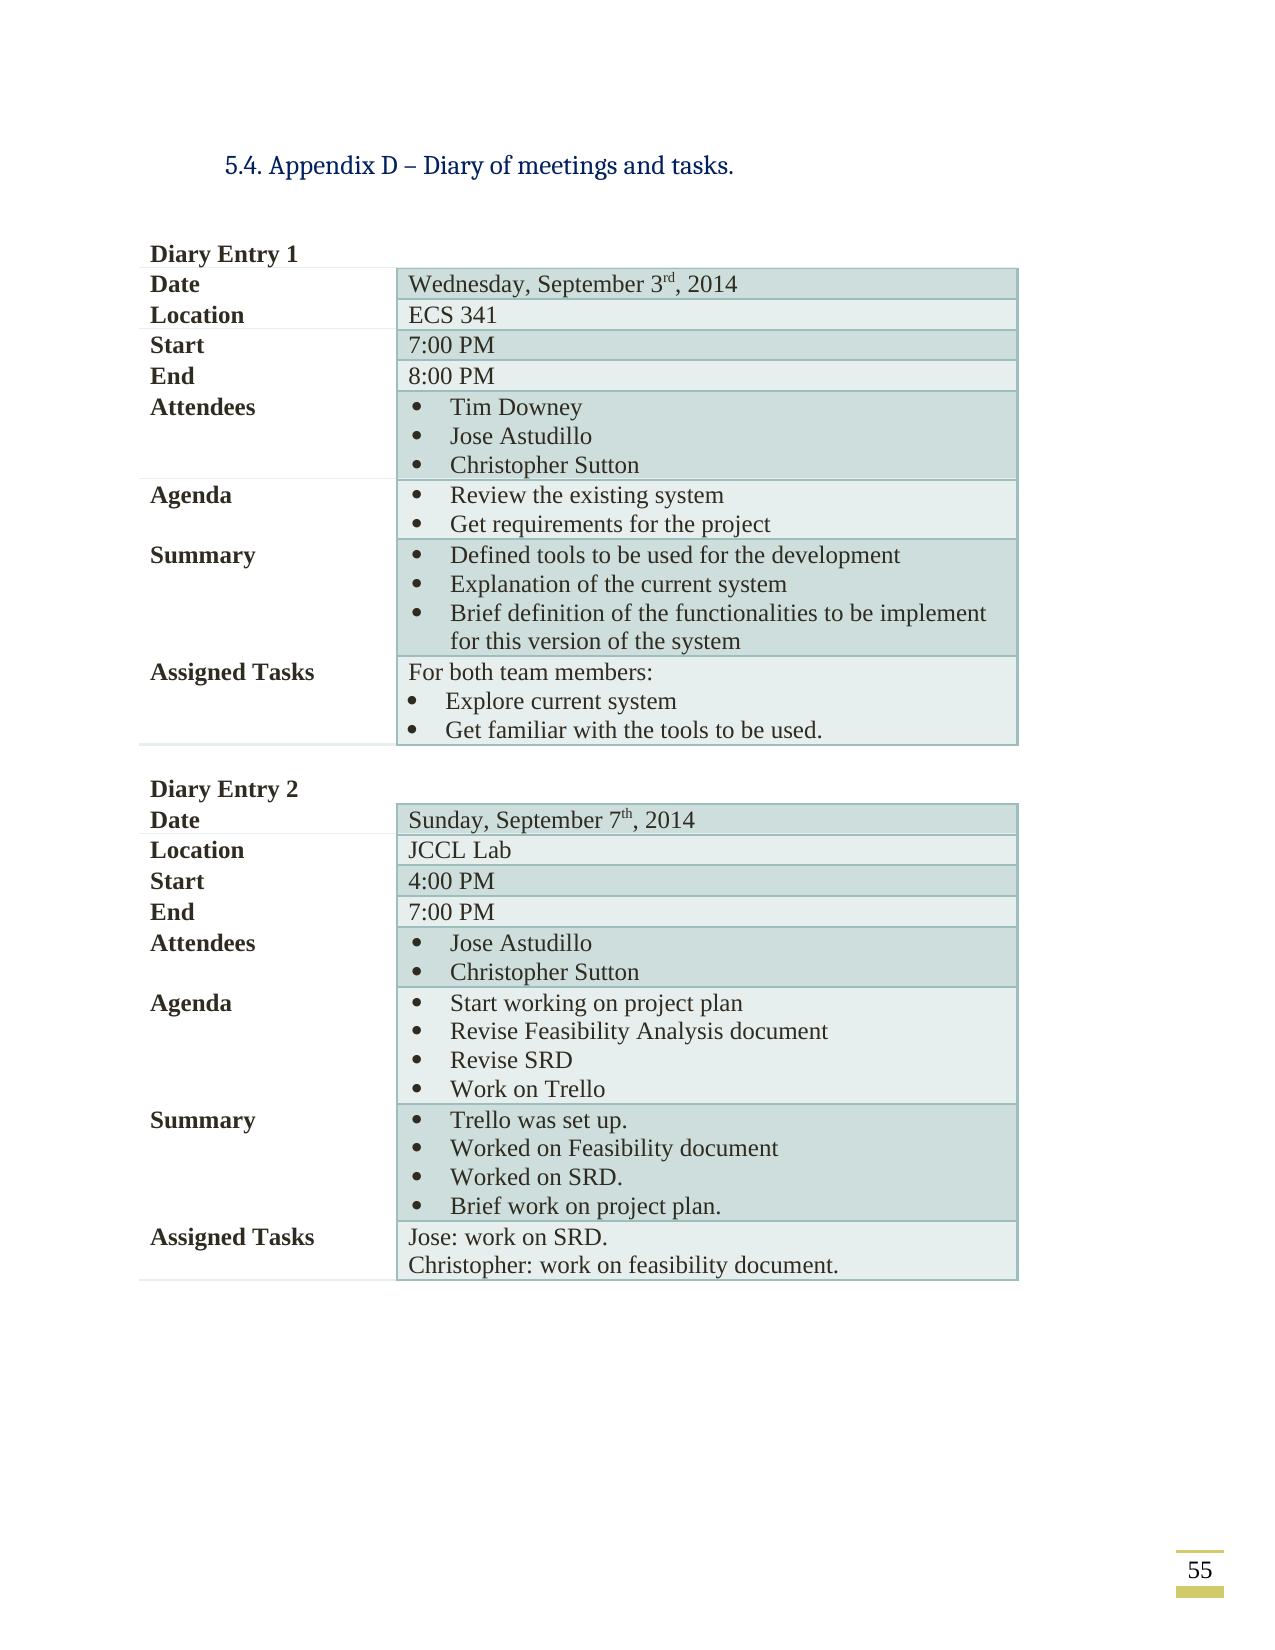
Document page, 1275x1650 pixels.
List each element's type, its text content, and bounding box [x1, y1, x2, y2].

table_cell ECS 341 [398, 300, 1016, 328]
table_header Diary Entry 1 [139, 239, 1017, 267]
table_cell 7:00 PM [398, 897, 1016, 926]
table_cell Summary [139, 1103, 396, 1220]
table_cell Summary [139, 538, 396, 655]
table_cell Date [139, 803, 396, 833]
table_cell Attendees [139, 390, 396, 478]
table_cell Assigned Tasks [139, 1220, 396, 1279]
table_cell Start [139, 329, 396, 359]
table_cell Jose: work on SRD. Christopher: work on feasibility document. [398, 1222, 1016, 1279]
table_cell 4:00 PM [398, 866, 1016, 895]
table_cell Tim Downey Jose Astudillo Christopher Sutton [398, 392, 1016, 478]
table_cell 7:00 PM [398, 331, 1016, 359]
table_cell Location [139, 834, 396, 864]
table_cell Defined tools to be used for the development Explanation of the current system Brief definition of the functionalities to be implement for this version of the system [398, 540, 1016, 655]
table_cell Date [139, 268, 396, 298]
table_cell Agenda [139, 479, 396, 538]
table_cell Trello was set up. Worked on Feasibility document Worked on SRD. Brief work on project plan. [398, 1105, 1016, 1220]
table_cell For both team members: Explore current system Get familiar with the tools to be used. [398, 657, 1016, 743]
table_cell Wednesday, September 3rd, 2014 [398, 269, 1016, 298]
subtitle Appendix D – Diary of meetings and tasks. [225, 150, 1125, 181]
table_cell Jose Astudillo Christopher Sutton [398, 928, 1016, 986]
table_cell Start working on project plan Revise Feasibility Analysis document Revise SRD Work on Trello [398, 988, 1016, 1103]
table_cell Location [139, 298, 396, 328]
table_cell Assigned Tasks [139, 655, 396, 743]
table_cell Attendees [139, 926, 396, 986]
table_cell Start [139, 864, 396, 895]
table_header Diary Entry 2 [139, 774, 1017, 803]
table_cell 8:00 PM [398, 361, 1016, 390]
table_cell Sunday, September 7th, 2014 [398, 805, 1016, 833]
table_cell End [139, 359, 396, 390]
table_cell End [139, 895, 396, 926]
table_cell Review the existing system Get requirements for the project [398, 481, 1016, 538]
table_cell JCCL Lab [398, 836, 1016, 864]
table_cell Agenda [139, 986, 396, 1103]
